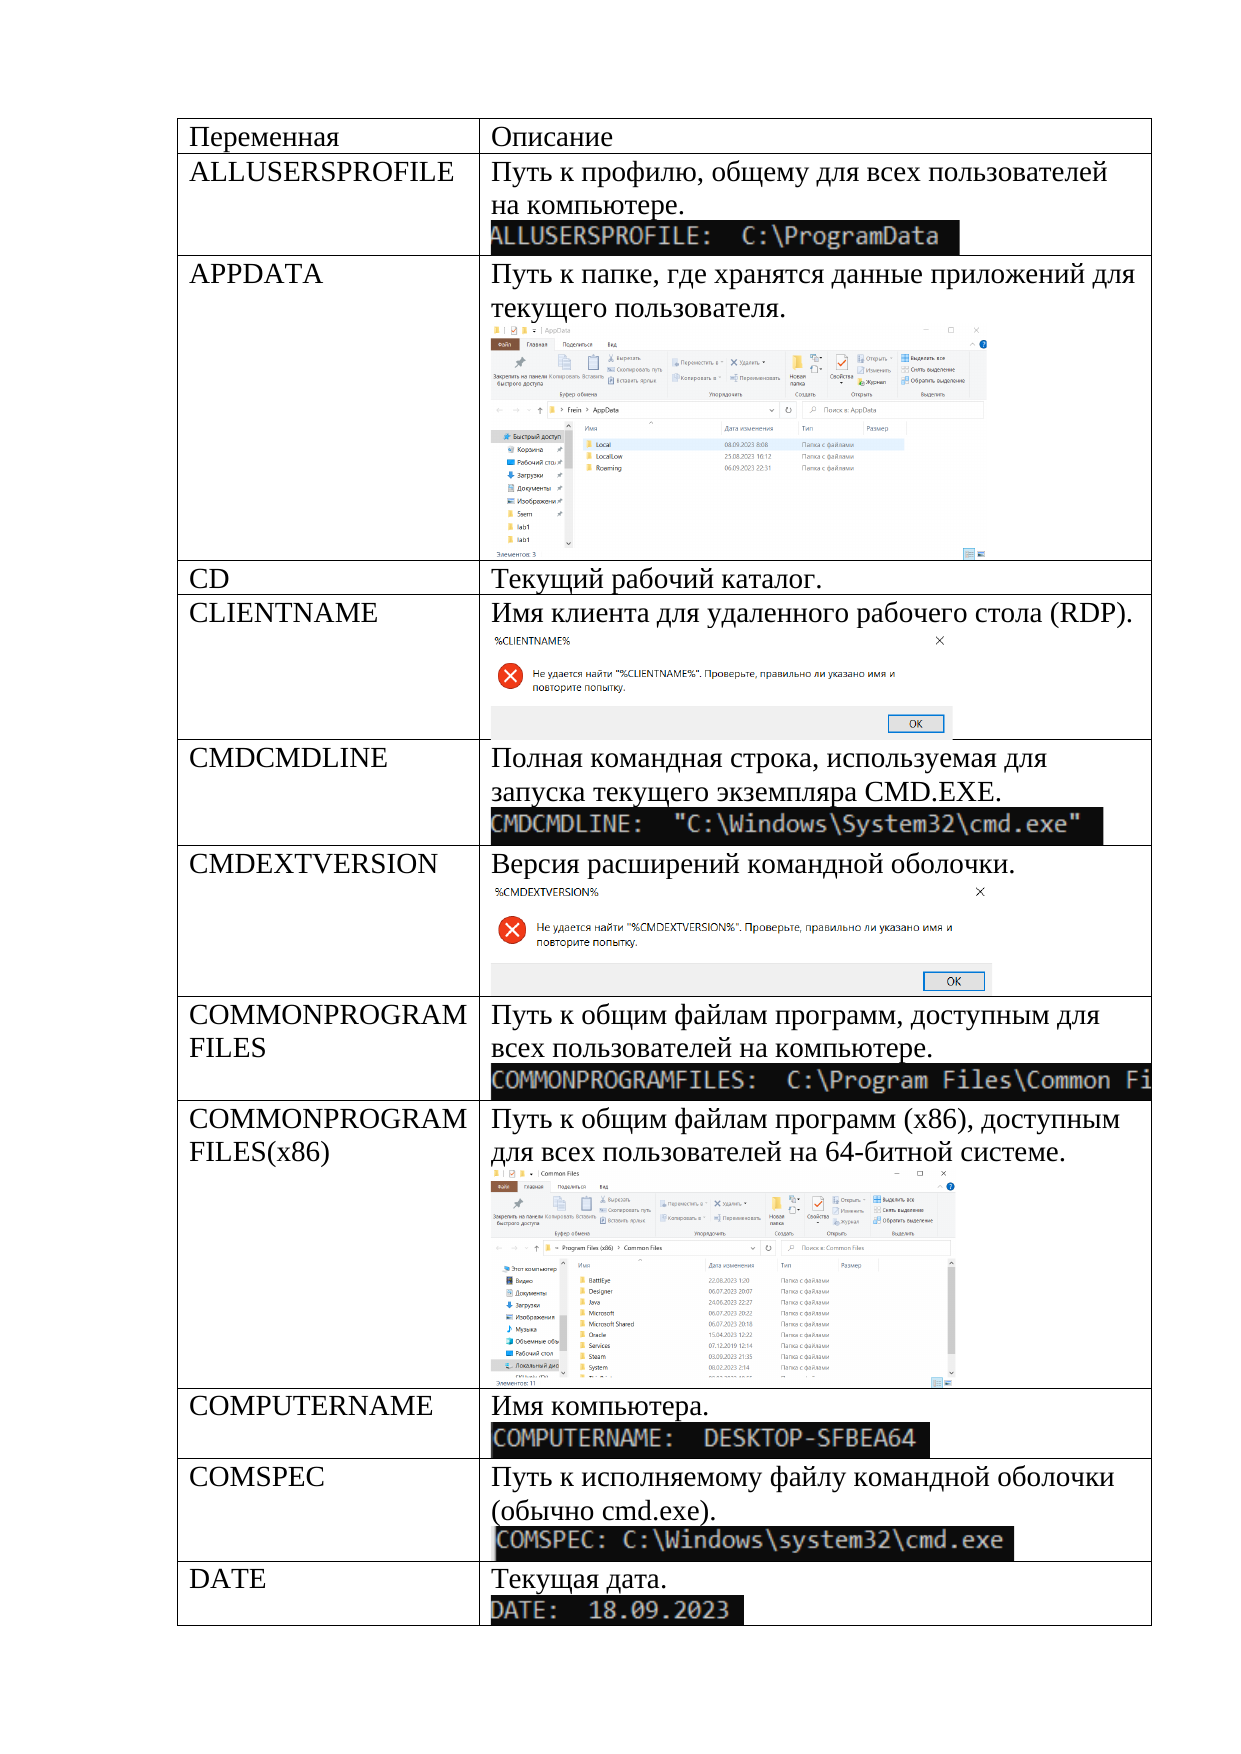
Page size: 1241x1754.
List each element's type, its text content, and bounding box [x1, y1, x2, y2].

table_cell ALLUSERSPROFILE [178, 154, 479, 255]
picture [490, 879, 993, 996]
table_cell DATE [178, 1562, 479, 1625]
table_cell Версия расширений командной оболочки. [480, 846, 1151, 996]
table_header Описание [480, 119, 1151, 153]
table_cell COMMONPROGRAMFILES(x86) [178, 1101, 479, 1387]
picture [490, 1422, 930, 1458]
table_cell Путь к общим файлам программ, доступным для всех пользователей на компьютере. [480, 997, 1151, 1100]
picture [490, 1526, 1015, 1561]
table_cell Путь к профилю, общему для всех пользователей на компьютере. [480, 154, 1151, 255]
table_cell COMPUTERNAME [178, 1389, 479, 1458]
table_header Переменная [178, 119, 479, 153]
table_cell CMDCMDLINE [178, 740, 479, 845]
table_cell Текущая дата. [480, 1562, 1151, 1625]
picture [490, 1063, 1152, 1100]
table_cell CLIENTNAME [178, 595, 479, 739]
picture [490, 220, 960, 256]
table_cell Путь к общим файлам программ (x86), доступным для всех пользователей на 64-битной системе. [480, 1101, 1151, 1387]
table_cell COMSPEC [178, 1459, 479, 1561]
table_cell Путь к исполняемому файлу командной оболочки (обычно cmd.exe). [480, 1459, 1151, 1561]
table_cell APPDATA [178, 256, 479, 560]
picture [490, 1595, 744, 1625]
table_cell Путь к папке, где хранятся данные приложений для текущего пользователя. [480, 256, 1151, 560]
table_cell Имя клиента для удаленного рабочего стола (RDP). [480, 595, 1151, 739]
table_cell COMMONPROGRAMFILES [178, 997, 479, 1100]
picture [490, 1167, 956, 1388]
table_cell Имя компьютера. [480, 1389, 1151, 1458]
table_cell Полная командная строка, используемая для запуска текущего экземпляра CMD.EXE. [480, 740, 1151, 845]
table_cell CD [178, 561, 479, 594]
picture [490, 628, 953, 740]
table_cell Текущий рабочий каталог. [480, 561, 1151, 594]
picture [490, 323, 987, 560]
table_cell CMDEXTVERSION [178, 846, 479, 996]
picture [490, 807, 1104, 845]
